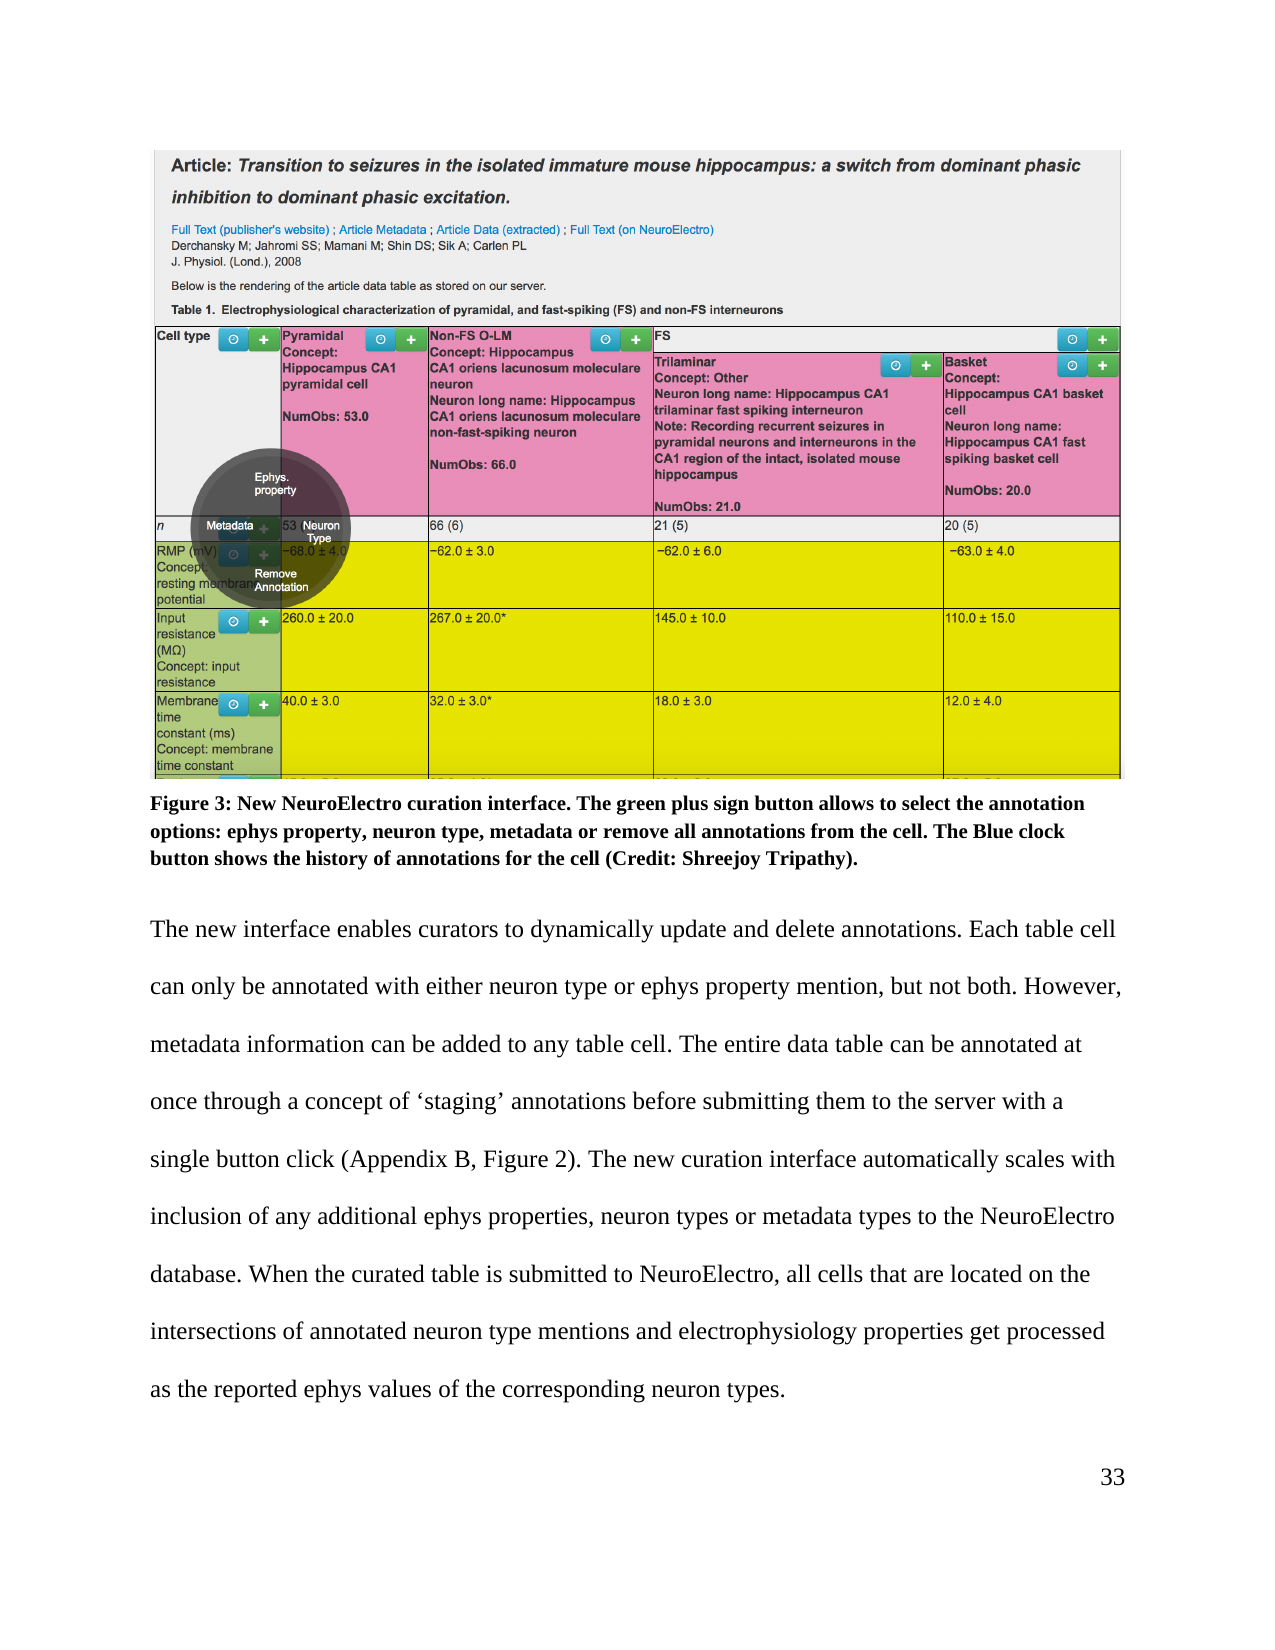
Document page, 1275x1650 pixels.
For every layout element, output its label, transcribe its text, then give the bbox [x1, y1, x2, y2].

text The new interface enables curators to dynamically update and delete annotations. Each table cell can only be annotated with either neuron type or ephys property mention, but not both. However, metadata information can be added to any table cell. The entire data table can be annotated at once through a concept of ‘staging’ annotations before submitting them to the server with a single button click (Appendix B, Figure 2). The new curation interface automatically scales with inclusion of any additional ephys properties, neuron types or metadata types to the NeuroElectro database. When the curated table is submitted to NeuroElectro, all cells that are located on the intersections of annotated neuron type mentions and electrophysiology properties get processed as the reported ephys values of the corresponding neuron types. [150, 914, 1125, 1403]
picture [150, 150, 1125, 779]
text Figure 3: New NeuroElectro curation interface. The green plus sign button allows to select the annotation options: ephys property, neuron type, metadata or remove all annotations from the cell. The Blue clock button shows the history of annotations for the cell (Credit: Shreejoy Tripathy). [150, 791, 1125, 870]
